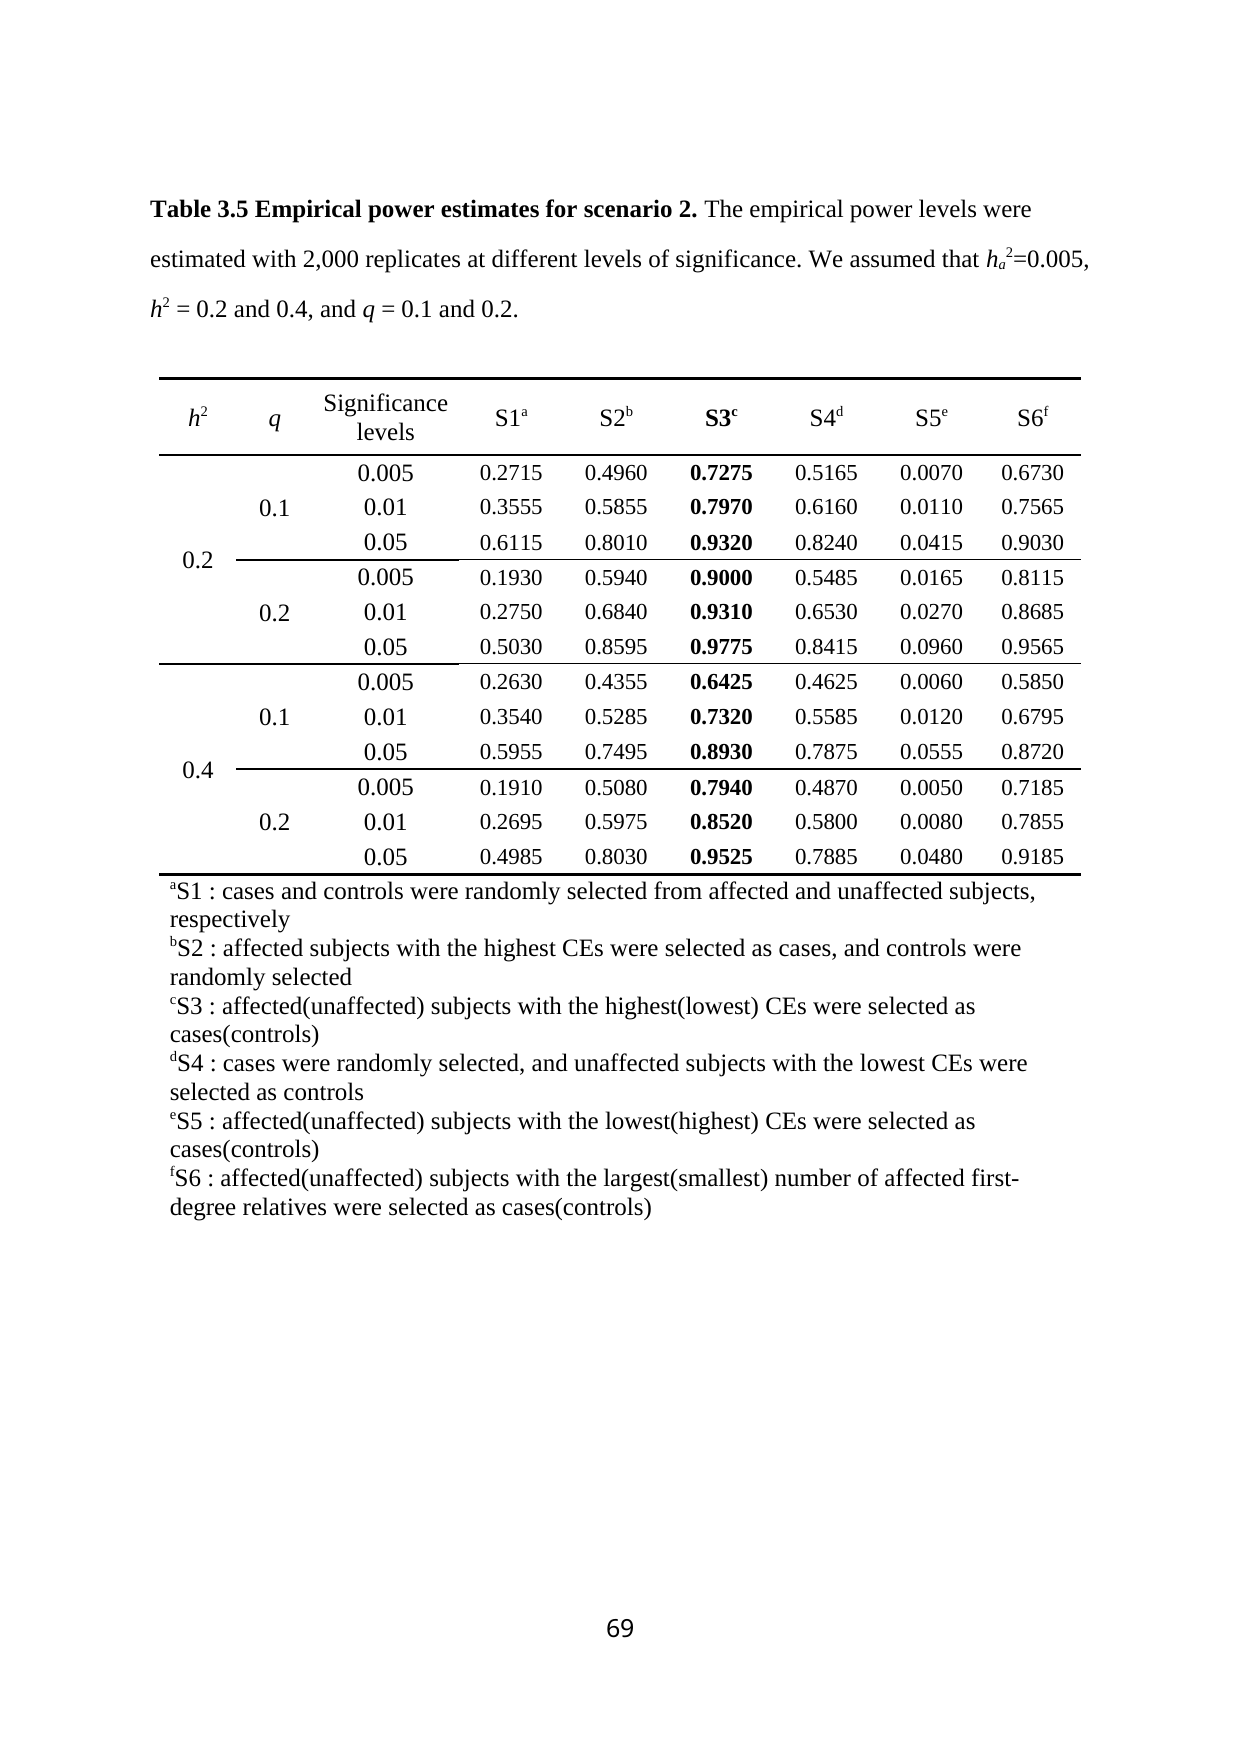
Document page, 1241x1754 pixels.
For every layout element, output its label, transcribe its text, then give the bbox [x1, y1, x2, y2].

table_cell 0.6795 [984, 698, 1081, 732]
table_cell 0.01 [313, 488, 458, 523]
table_cell 0.0270 [879, 593, 984, 627]
table_cell 0.01 [313, 593, 458, 627]
table_cell 0.4985 [459, 837, 563, 873]
table_cell 0.0110 [879, 488, 984, 523]
table_cell 0.8685 [984, 593, 1081, 627]
table_cell 0.2750 [459, 593, 563, 627]
table_cell 0.5850 [984, 664, 1081, 698]
table_cell 0.5585 [774, 698, 879, 732]
table_cell 0.5080 [564, 770, 669, 802]
table_cell 0.7970 [669, 488, 774, 523]
table_cell 0.5955 [459, 732, 563, 768]
table_cell aS1 : cases and controls were randomly selected from affected and unaffected subjects, respectively bS2 : affected subjects with the highest CEs were selected as cases, and controls were randomly selected cS3 : affected(unaffected) subjects with the highest(lowest) CEs were selected as cases(controls) dS4 : cases were randomly selected, and unaffected subjects with the lowest CEs were selected as controls eS5 : affected(unaffected) subjects with the lowest(highest) CEs were selected as cases(controls) fS6 : affected(unaffected) subjects with the largest(smallest) number of affected first-degree relatives were selected as cases(controls) [159, 876, 1081, 1221]
table_cell 0.4960 [564, 456, 669, 488]
table_cell 0.6160 [774, 488, 879, 523]
table_header S5e [879, 380, 984, 454]
table_cell 0.2 [236, 561, 313, 663]
table_cell 0.5285 [564, 698, 669, 732]
table_header S3c [669, 380, 774, 454]
table_cell 0.0070 [879, 456, 984, 488]
table_cell 0.005 [313, 456, 458, 488]
table_cell 0.2 [159, 456, 236, 663]
table_cell 0.6730 [984, 456, 1081, 488]
table_cell 0.8115 [984, 560, 1081, 593]
table_cell 0.5855 [564, 488, 669, 523]
table_cell 0.05 [313, 628, 458, 663]
table_cell 0.0120 [879, 698, 984, 732]
table_cell 0.0165 [879, 560, 984, 593]
table_cell 0.9525 [669, 837, 774, 873]
table_cell 0.6115 [459, 523, 563, 559]
table_cell 0.8030 [564, 837, 669, 873]
table_cell 0.01 [313, 698, 458, 732]
table_cell 0.7185 [984, 770, 1081, 802]
table_cell 0.1 [236, 665, 313, 768]
table_cell 0.8930 [669, 732, 774, 768]
table_cell 0.05 [313, 732, 458, 768]
table_cell 0.8595 [564, 628, 669, 663]
table_cell 0.4 [159, 665, 236, 873]
table_header S2b [564, 380, 669, 454]
table_cell 0.1910 [459, 770, 563, 802]
table_cell 0.7940 [669, 770, 774, 802]
table_header S4d [774, 380, 879, 454]
table_cell 0.9775 [669, 628, 774, 663]
table_cell 0.7855 [984, 803, 1081, 837]
table_cell 0.005 [313, 561, 458, 593]
table_cell 0.4355 [564, 664, 669, 698]
table_cell 0.5800 [774, 803, 879, 837]
table_cell 0.6425 [669, 664, 774, 698]
table_header Significance levels [313, 380, 458, 454]
table_cell 0.05 [313, 837, 458, 873]
table_cell 0.5165 [774, 456, 879, 488]
table_cell 0.9320 [669, 523, 774, 559]
table_cell 0.7565 [984, 488, 1081, 523]
table_header S1a [459, 380, 563, 454]
table_cell 0.8720 [984, 732, 1081, 768]
table_cell 0.8240 [774, 523, 879, 559]
table_cell 0.9000 [669, 560, 774, 593]
table_cell 0.5975 [564, 803, 669, 837]
table_cell 0.05 [313, 523, 458, 559]
table_cell 0.2695 [459, 803, 563, 837]
table_header q [236, 380, 313, 454]
table_cell 0.0415 [879, 523, 984, 559]
table_cell 0.3555 [459, 488, 563, 523]
table_cell 0.7875 [774, 732, 879, 768]
table_cell 0.0060 [879, 664, 984, 698]
table_cell 0.0555 [879, 732, 984, 768]
table_cell 0.7275 [669, 456, 774, 488]
table_cell 0.5485 [774, 560, 879, 593]
table_cell 0.7320 [669, 698, 774, 732]
table_cell 0.005 [313, 665, 458, 698]
table_cell 0.005 [313, 770, 458, 802]
table_header h2 [159, 380, 236, 454]
table_cell 0.4870 [774, 770, 879, 802]
table_cell 0.0080 [879, 803, 984, 837]
table_cell 0.1930 [459, 560, 563, 593]
table_cell 0.2715 [459, 456, 563, 488]
table_cell 0.7495 [564, 732, 669, 768]
table_cell 0.2630 [459, 664, 563, 698]
table_cell 0.01 [313, 803, 458, 837]
table_cell 0.3540 [459, 698, 563, 732]
table_cell 0.4625 [774, 664, 879, 698]
table_cell 0.6840 [564, 593, 669, 627]
table_cell 0.6530 [774, 593, 879, 627]
table_cell 0.5030 [459, 628, 563, 663]
table_cell 0.5940 [564, 560, 669, 593]
table_cell 0.9310 [669, 593, 774, 627]
table_cell 0.2 [236, 770, 313, 873]
table_cell 0.7885 [774, 837, 879, 873]
table_cell 0.8415 [774, 628, 879, 663]
table_cell 0.8520 [669, 803, 774, 837]
table_cell 0.8010 [564, 523, 669, 559]
text Table 3.5 Empirical power estimates for scenario 2. The empirical power levels were estimated with 2,000 replicates at different levels of significance. We assumed that ha2=0.005, h2 = 0.2 and 0.4, and q = 0.1 and 0.2. [150, 177, 1090, 327]
table_cell 0.0480 [879, 837, 984, 873]
table_cell 0.9565 [984, 628, 1081, 663]
table_cell 0.0050 [879, 770, 984, 802]
table_cell 0.1 [236, 456, 313, 559]
table_header S6f [984, 380, 1081, 454]
table_cell 0.9185 [984, 837, 1081, 873]
table_cell 0.9030 [984, 523, 1081, 559]
table_cell 0.0960 [879, 628, 984, 663]
